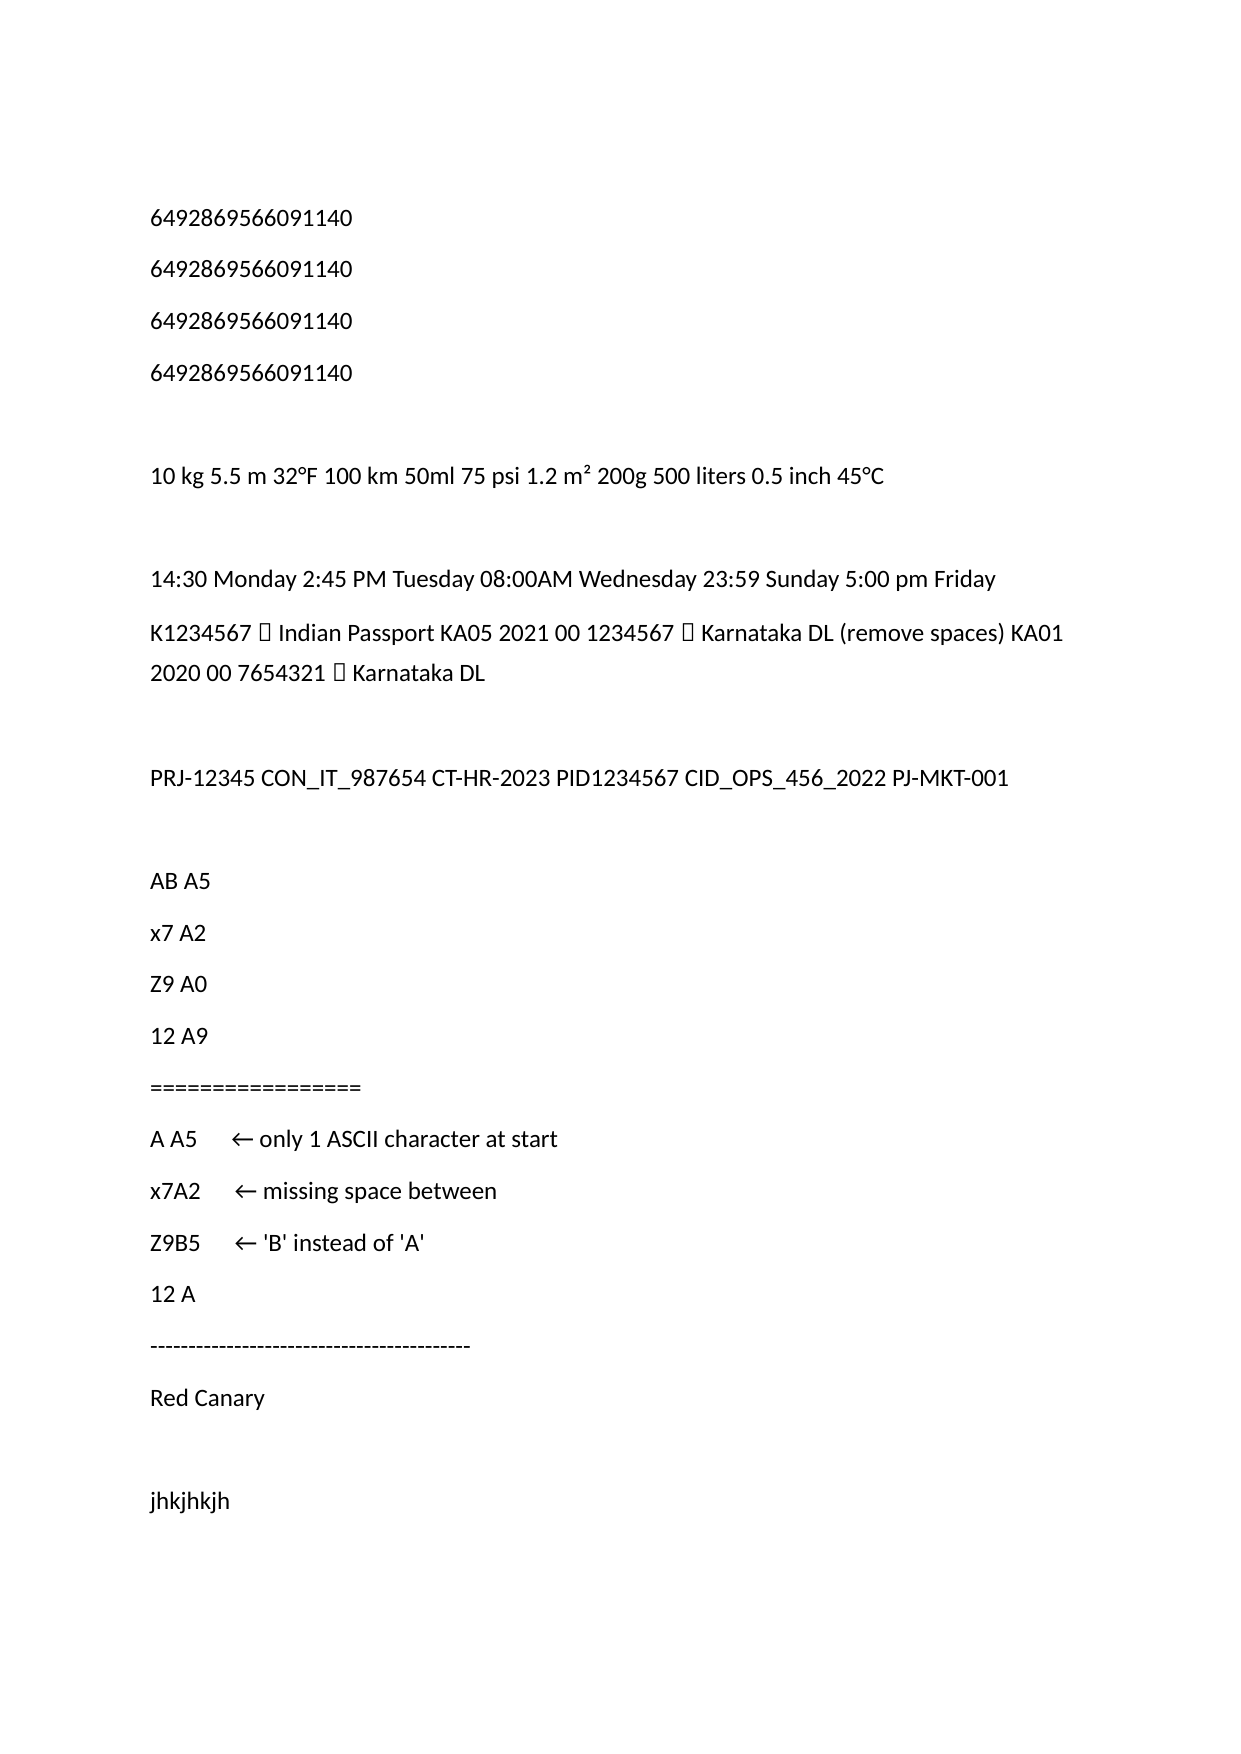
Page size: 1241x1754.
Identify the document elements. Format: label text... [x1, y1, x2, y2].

text PRJ-12345 CON_IT_987654 CT-HR-2023 PID1234567 CID_OPS_456_2022 PJ-MKT-001 [150, 762, 1090, 792]
text ------------------------------------------ [150, 1330, 1090, 1361]
text 6492869566091140 [150, 357, 1090, 387]
text 12 A [150, 1278, 1090, 1309]
text A A5 ← only 1 ASCII character at start [150, 1123, 1090, 1154]
text 14:30 Monday 2:45 PM Tuesday 08:00AM Wednesday 23:59 Sunday 5:00 pm Friday [150, 563, 1090, 594]
text Z9 A0 [150, 968, 1090, 999]
text Red Canary [150, 1382, 1090, 1412]
text K1234567 ✅ Indian Passport KA05 2021 00 1234567 ✅ Karnataka DL (remove spaces) KA01 2020 00 7654321 ✅ Karnataka DL [150, 615, 1090, 688]
text 10 kg 5.5 m 32°F 100 km 50ml 75 psi 1.2 m² 200g 500 liters 0.5 inch 45°C [150, 460, 1090, 491]
text x7 A2 [150, 917, 1090, 947]
text 6492869566091140 [150, 305, 1090, 336]
text ================= [150, 1072, 1090, 1102]
text x7A2 ← missing space between [150, 1175, 1090, 1206]
text 6492869566091140 [150, 202, 1090, 232]
text 6492869566091140 [150, 253, 1090, 284]
text jhkjhkjh [150, 1485, 1090, 1516]
text 12 A9 [150, 1020, 1090, 1051]
text AB A5 [150, 865, 1090, 896]
text Z9B5 ← 'B' instead of 'A' [150, 1227, 1090, 1257]
